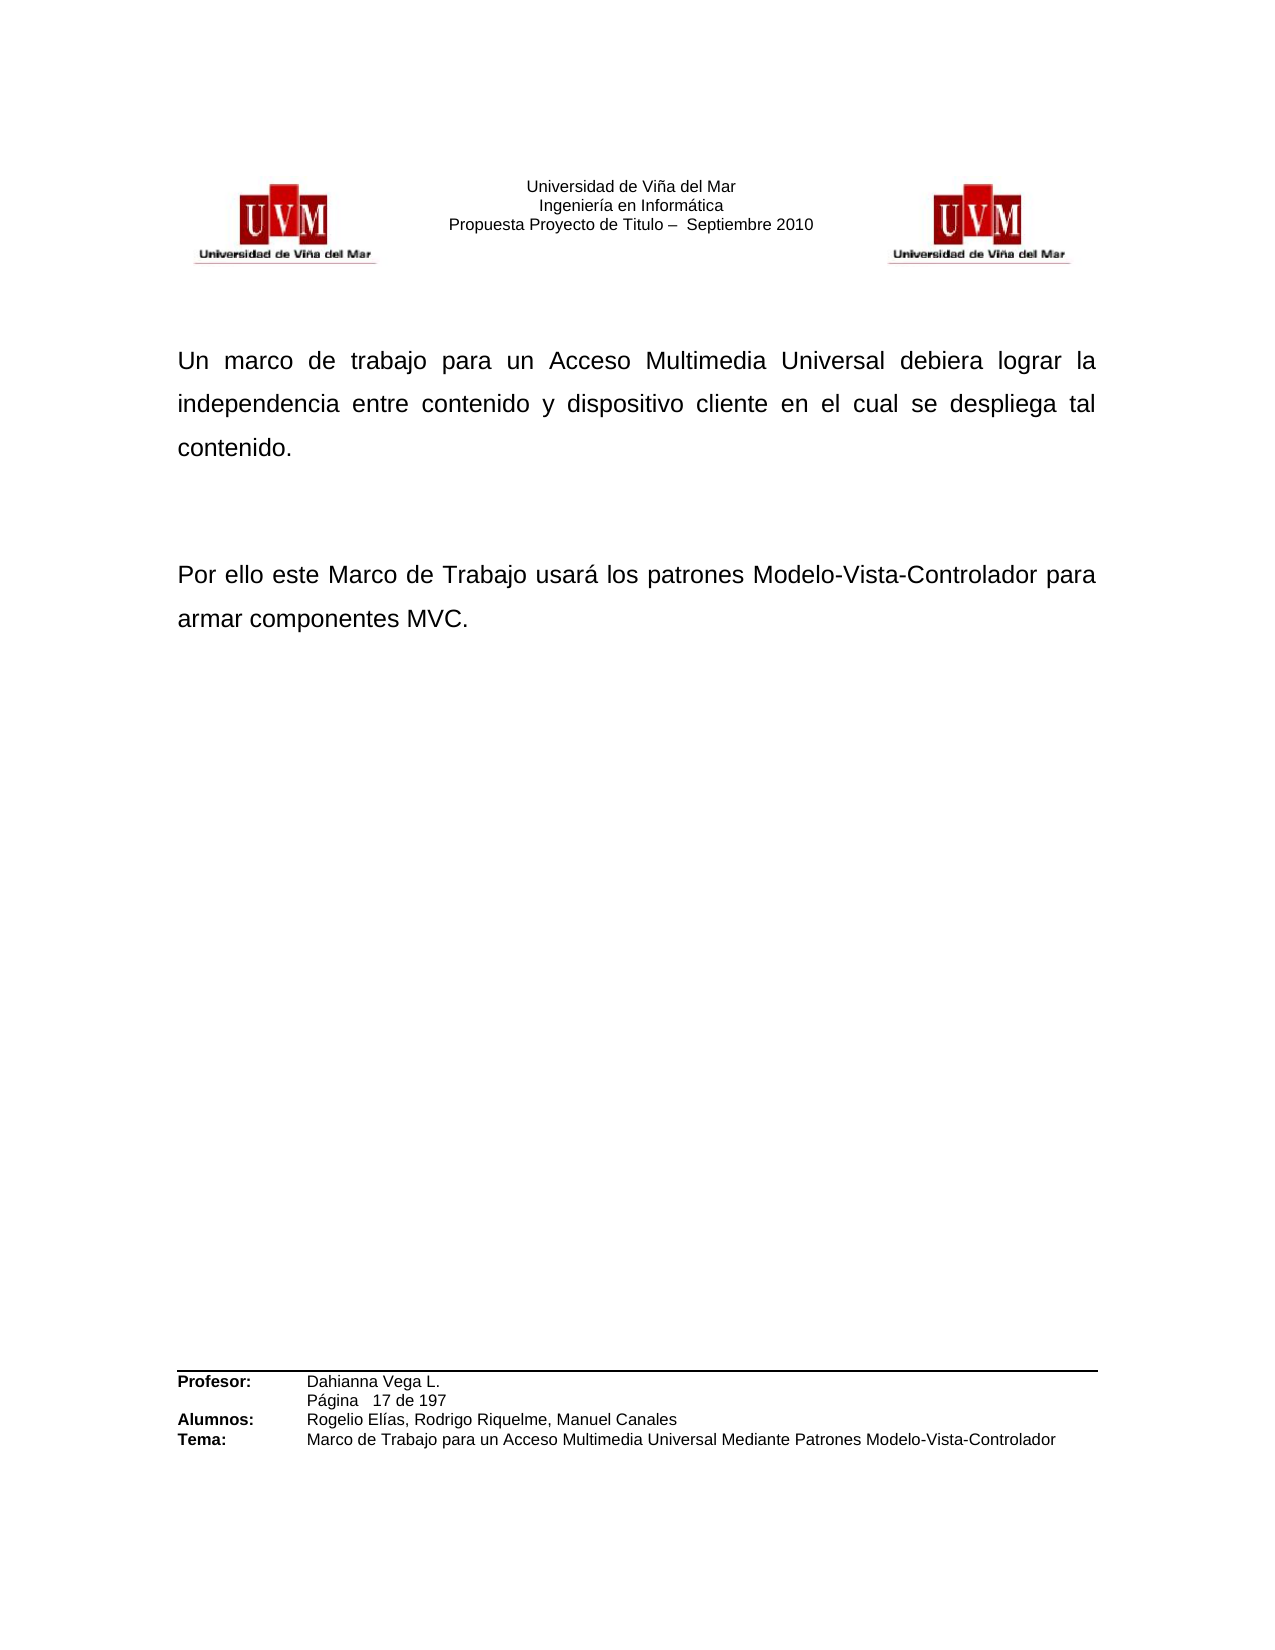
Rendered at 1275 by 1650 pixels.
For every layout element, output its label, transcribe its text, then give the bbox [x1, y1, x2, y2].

picture [871, 176, 1084, 267]
text Un marco de trabajo para un Acceso Multimedia Universal debiera lograr la independencia entre contenido y dispositivo cliente en el cual se despliega tal contenido. [177, 346, 1098, 461]
text Por ello este Marco de Trabajo usará los patrones Modelo-Vista-Controlador para armar componentes MVC. [177, 561, 1098, 632]
picture [177, 176, 390, 267]
